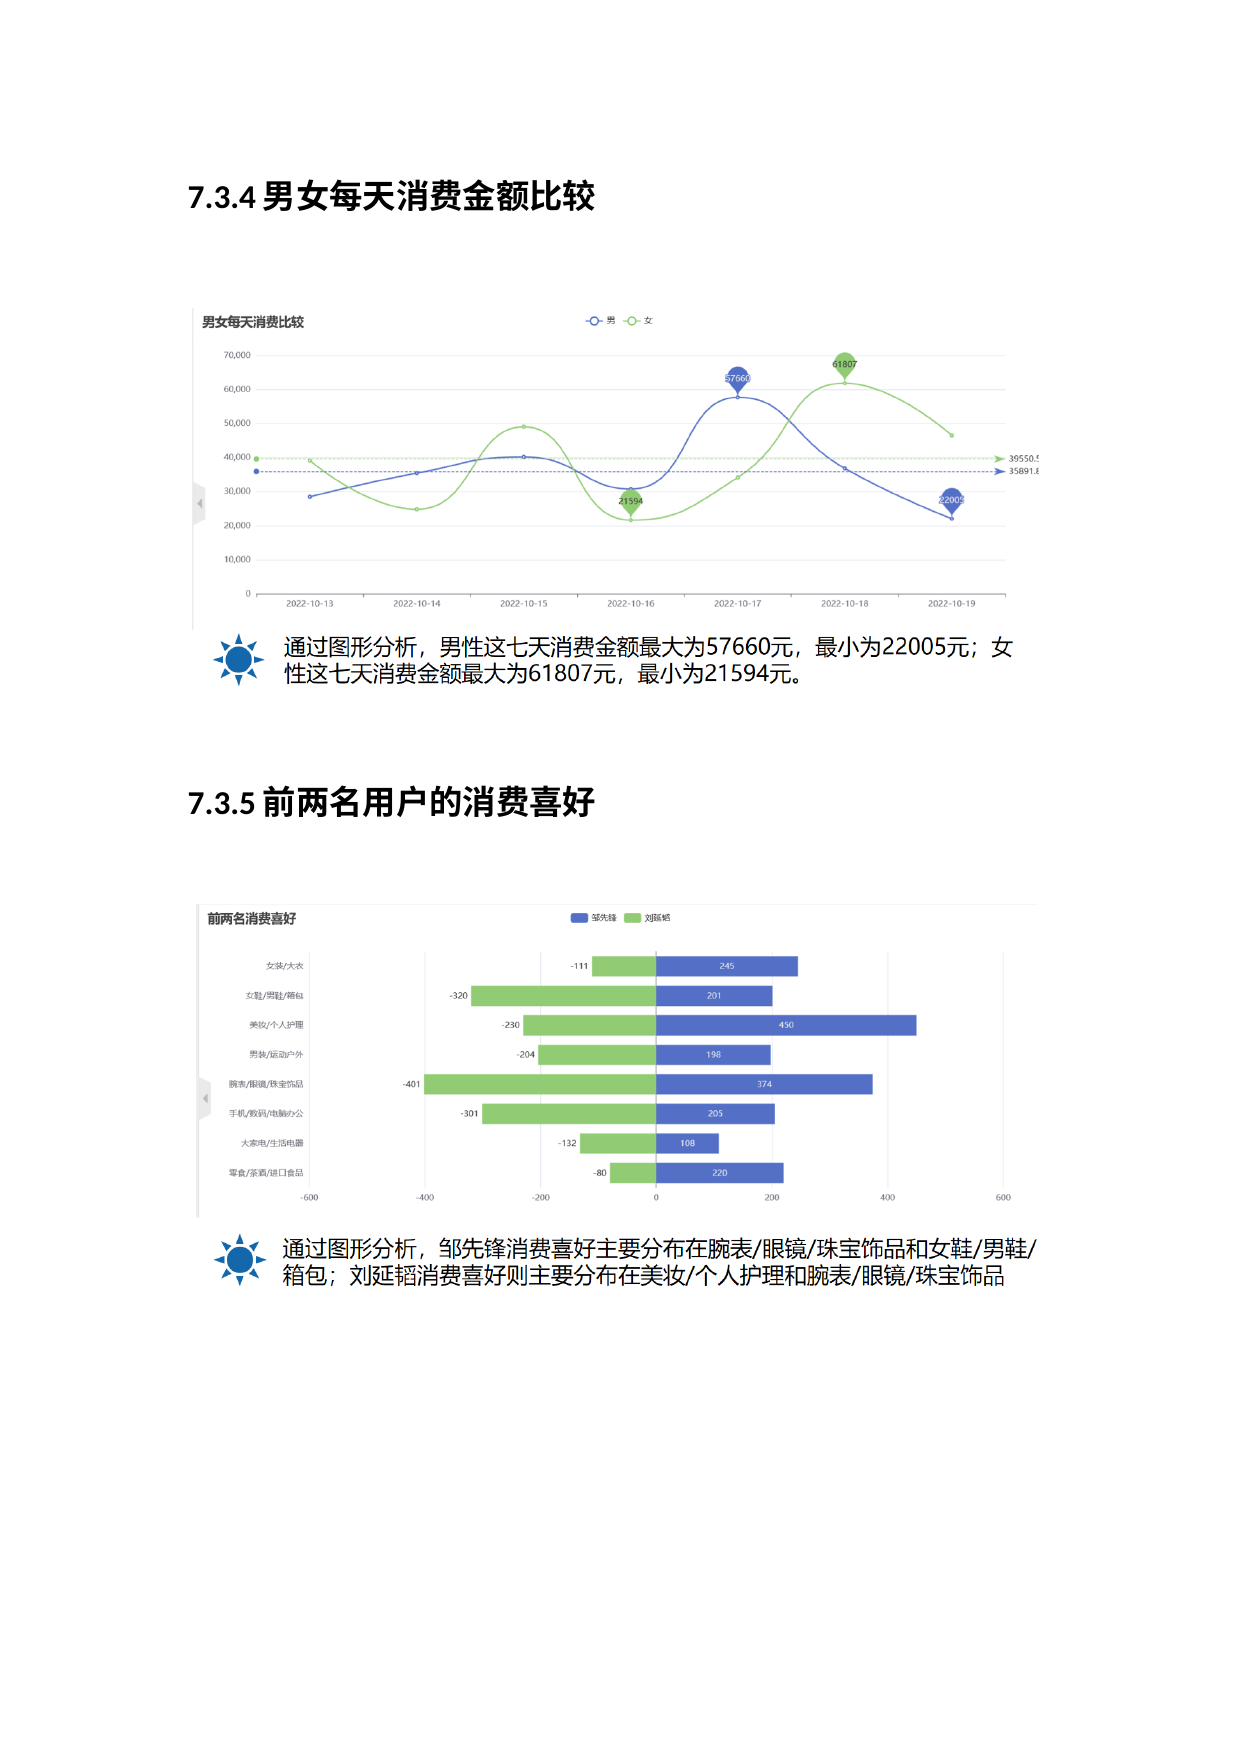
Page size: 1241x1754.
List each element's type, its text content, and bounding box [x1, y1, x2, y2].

subtitle 7.3.5前两名用户的消费喜好 [187, 768, 1053, 833]
picture [187, 894, 1052, 1296]
picture [187, 301, 1052, 699]
subtitle 7.3.4男女每天消费金额比较 [187, 162, 1053, 227]
